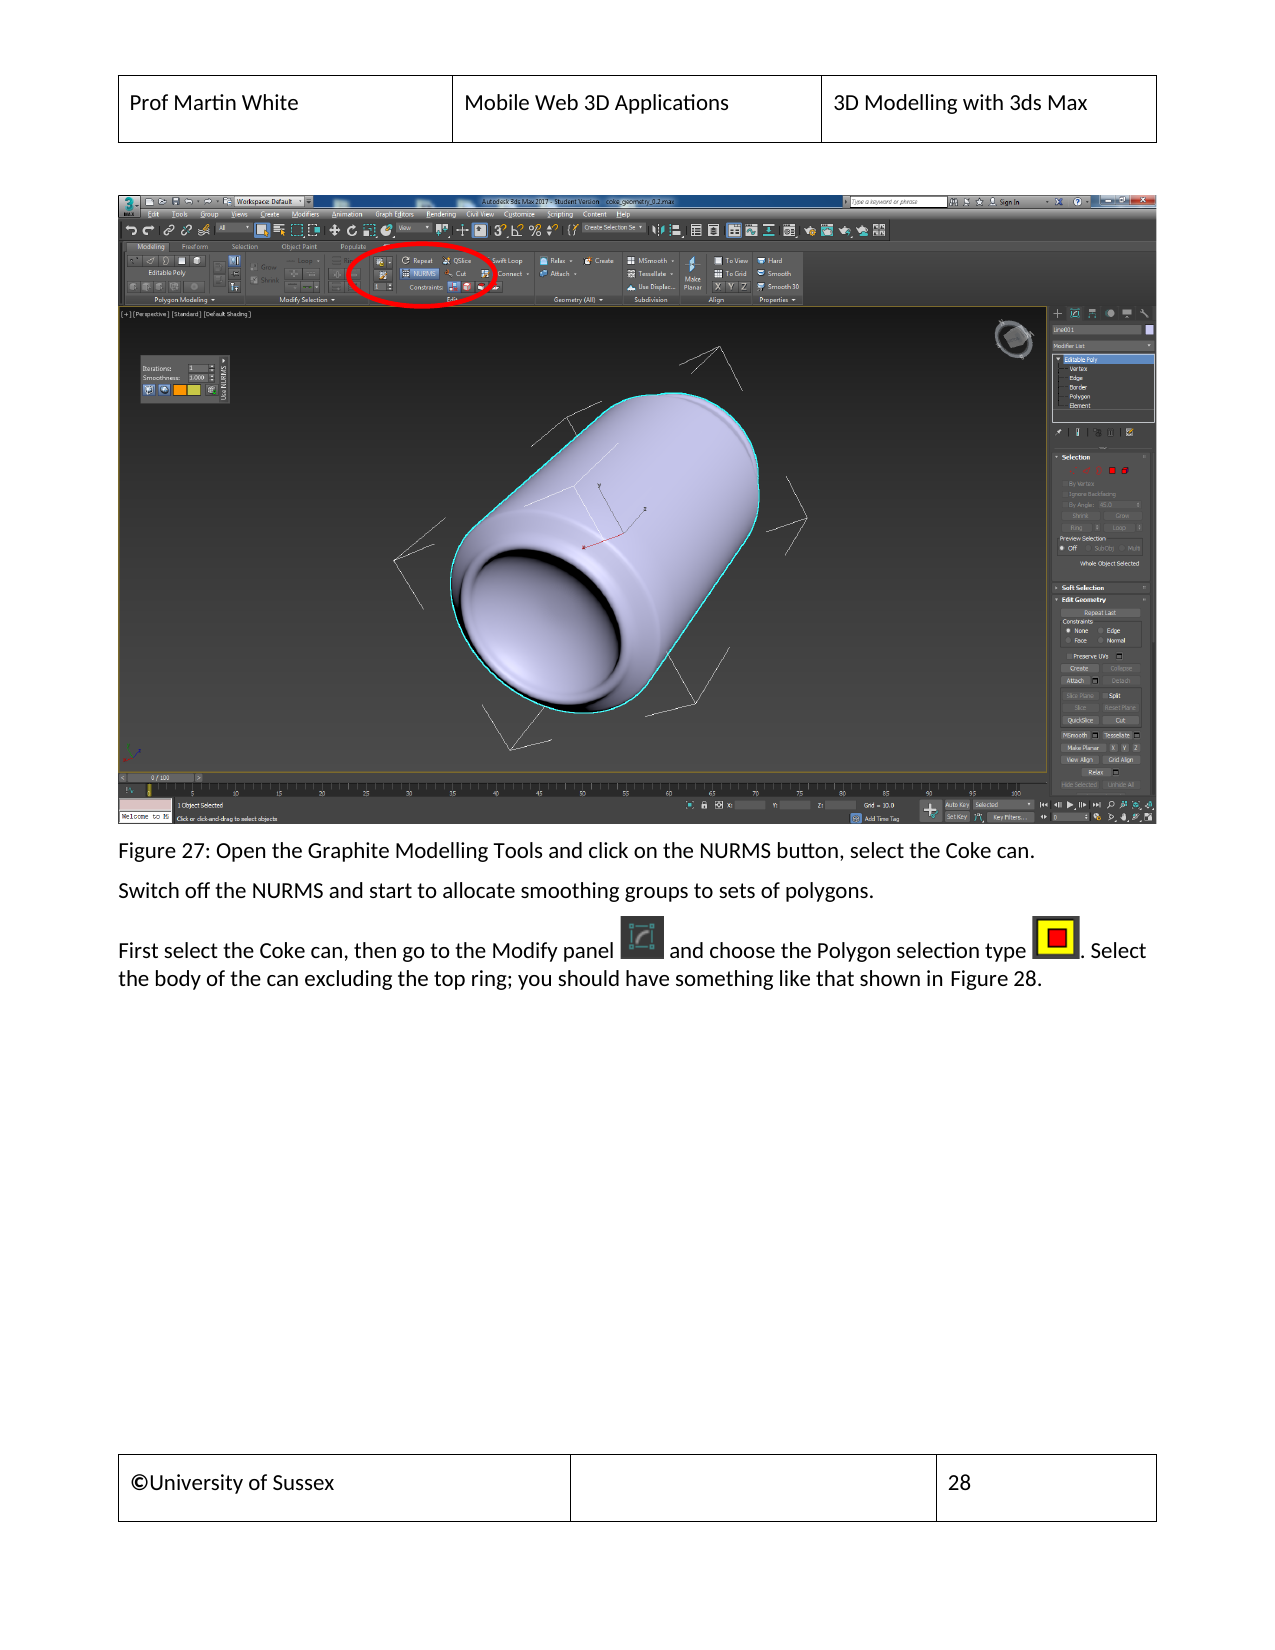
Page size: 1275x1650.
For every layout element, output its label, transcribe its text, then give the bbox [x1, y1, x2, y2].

picture [1032, 916, 1080, 959]
text Switch off the NURMS and start to allocate smoothing groups to sets of polygons. [118, 876, 1157, 904]
text First select the Coke can, then go to the Modify panel and choose the Polygon selection type . Select the body of the can excluding the top ring; you should have something like that shown in Figure 28. [118, 917, 1157, 993]
text Figure 27: Open the Graphite Modelling Tools and click on the NURMS button, select the Coke can. [118, 836, 1157, 864]
picture [620, 916, 664, 959]
picture [118, 195, 1157, 824]
